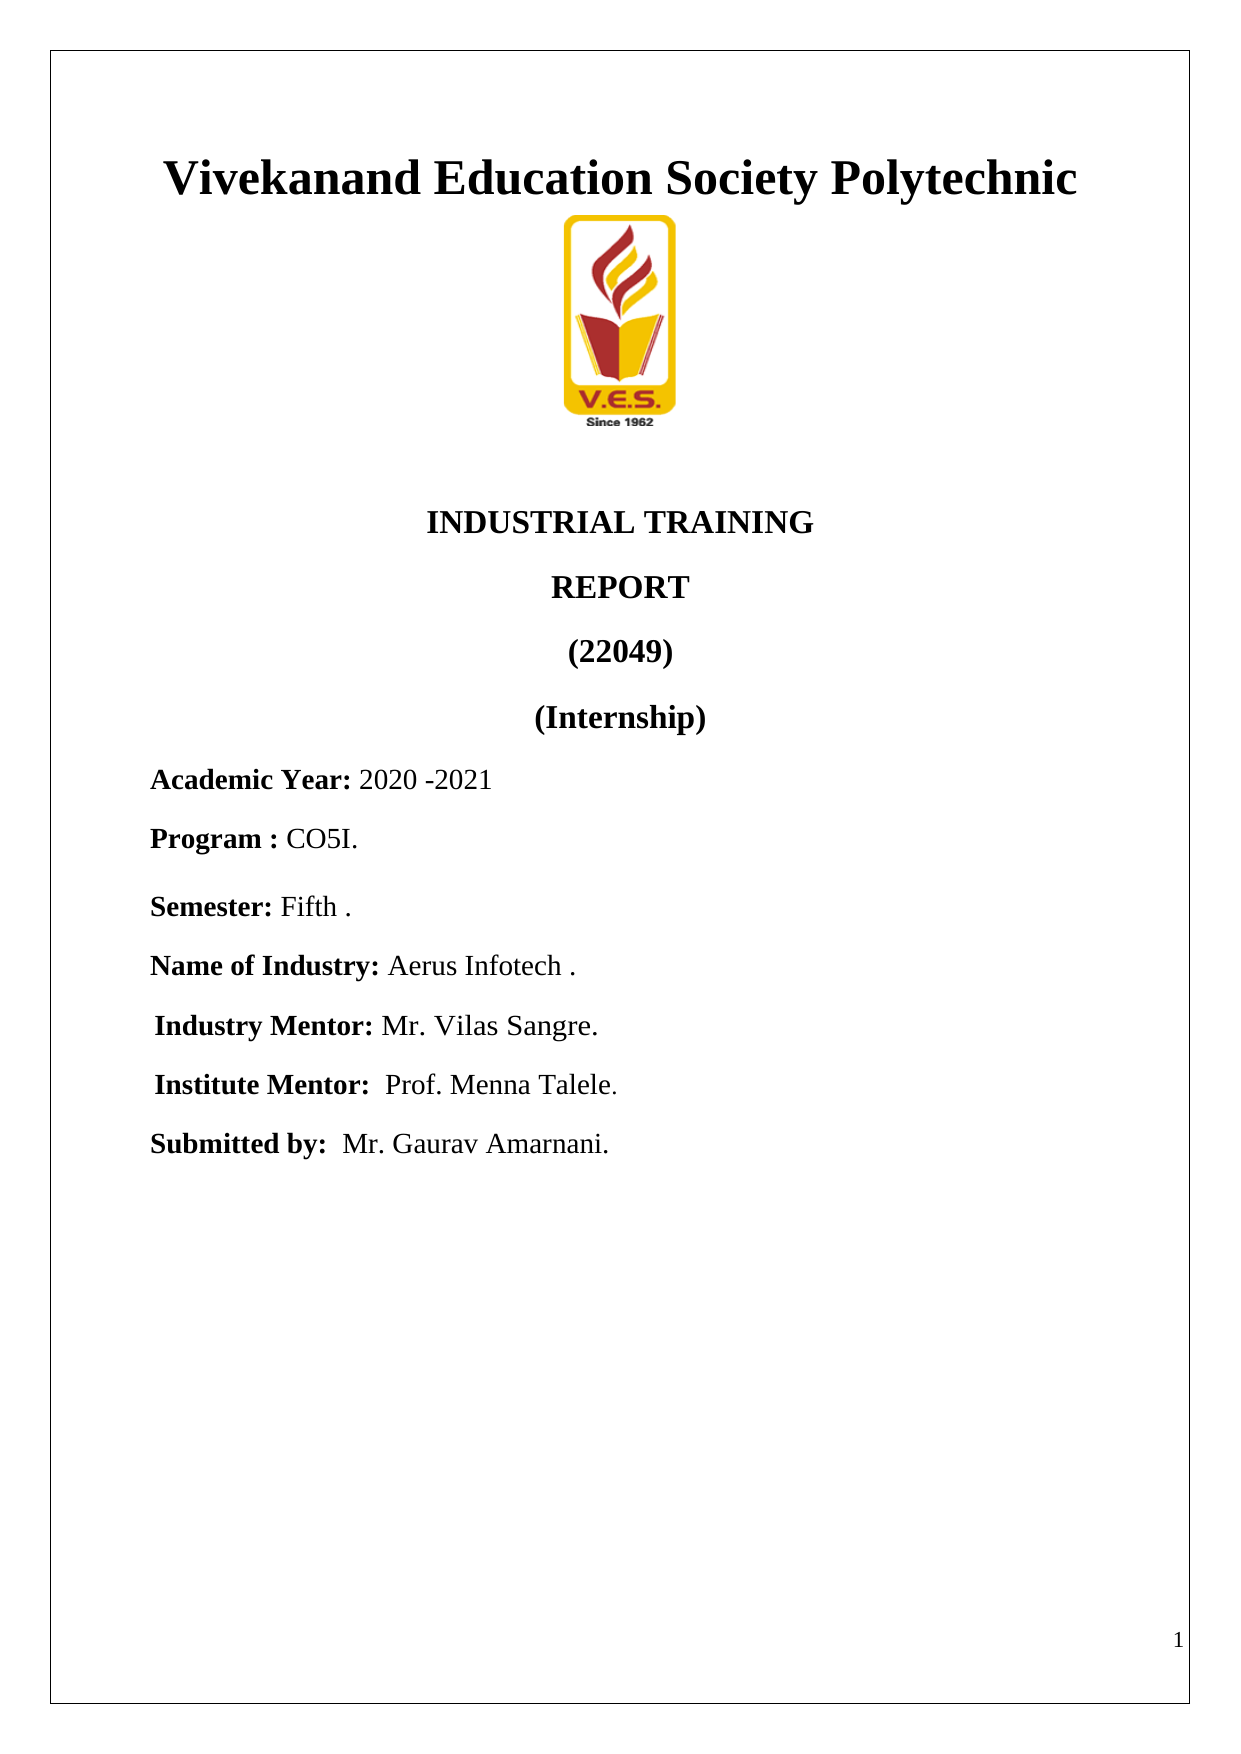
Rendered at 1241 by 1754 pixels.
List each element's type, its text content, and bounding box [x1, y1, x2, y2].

text INDUSTRIAL TRAINING REPORT [426, 502, 814, 606]
text Name of Industry: Aerus Infotech . [150, 948, 666, 982]
text Academic Year: 2020 -2021 Program : CO5I. [150, 762, 498, 854]
picture [563, 215, 676, 426]
text (Internship) [161, 697, 1080, 735]
text Semester: Fifth . [150, 889, 498, 923]
text Submitted by: Mr. Gaurav Amarnani. [150, 1126, 1184, 1159]
text Institute Mentor: Prof. Menna Talele. [139, 1067, 666, 1100]
text Industry Mentor: Mr. Vilas Sangre. [139, 1008, 666, 1041]
text (22049) [161, 632, 1080, 671]
title Vivekanand Education Society Polytechnic [161, 148, 1080, 206]
